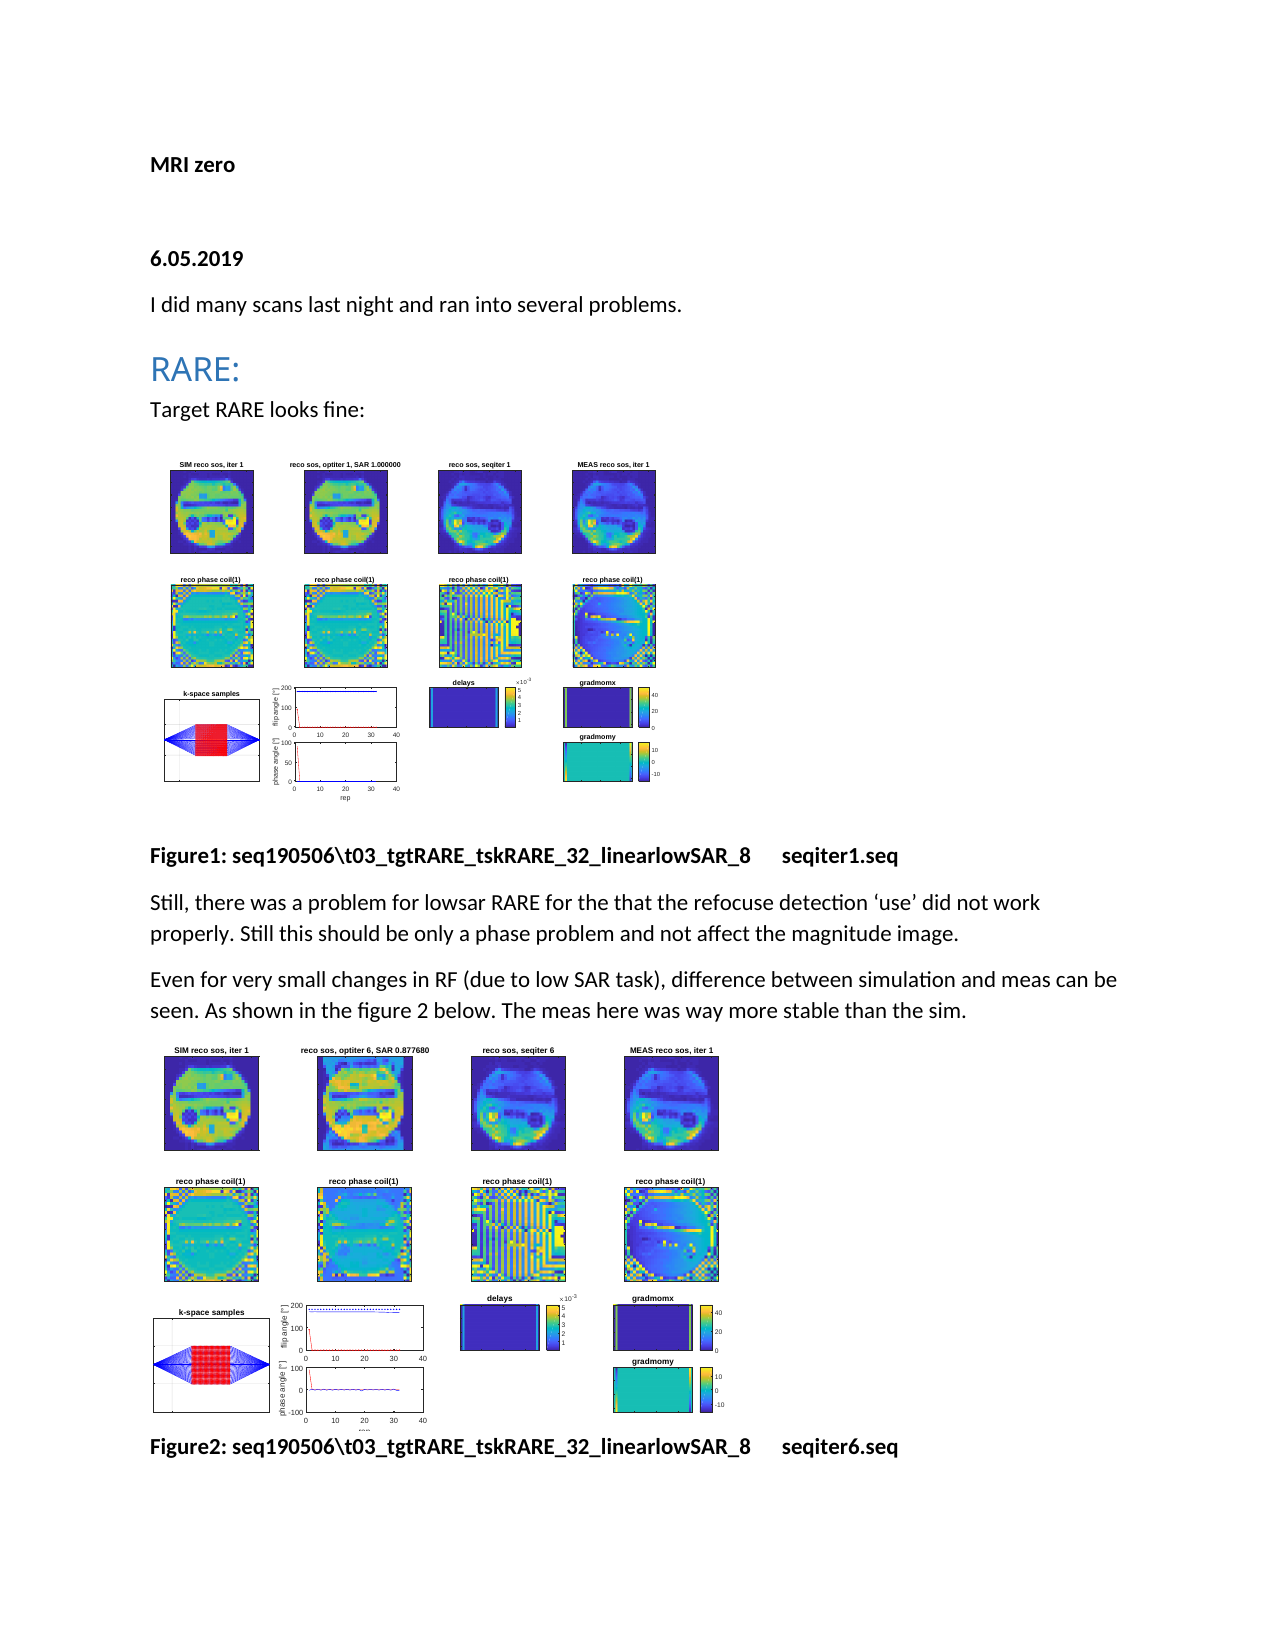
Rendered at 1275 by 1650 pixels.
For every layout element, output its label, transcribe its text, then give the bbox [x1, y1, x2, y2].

text 6.05.2019 [150, 244, 1125, 272]
text Figure1: seq190506\t03_tgtRARE_tskRARE_32_linearlowSAR_8 seqiter1.seq [150, 842, 1125, 870]
text MRI zero [150, 150, 1125, 178]
text Even for very small changes in RF (due to low SAR task), difference between simulation and meas can be seen. As shown in the figure 2 below. The meas here was way more stable than the sim. [150, 966, 1125, 1024]
text Figure2: seq190506\t03_tgtRARE_tskRARE_32_linearlowSAR_8 seqiter6.seq [150, 1043, 1125, 1460]
text Still, there was a problem for lowsar RARE for the that the refocuse detection ‘use’ did not work properly. Still this should be only a phase problem and not affect the magnitude image. [150, 888, 1125, 947]
subtitle RARE: [150, 346, 1125, 391]
text Target RARE looks fine: [150, 395, 1125, 423]
text I did many scans last night and ran into several problems. [150, 291, 1125, 319]
